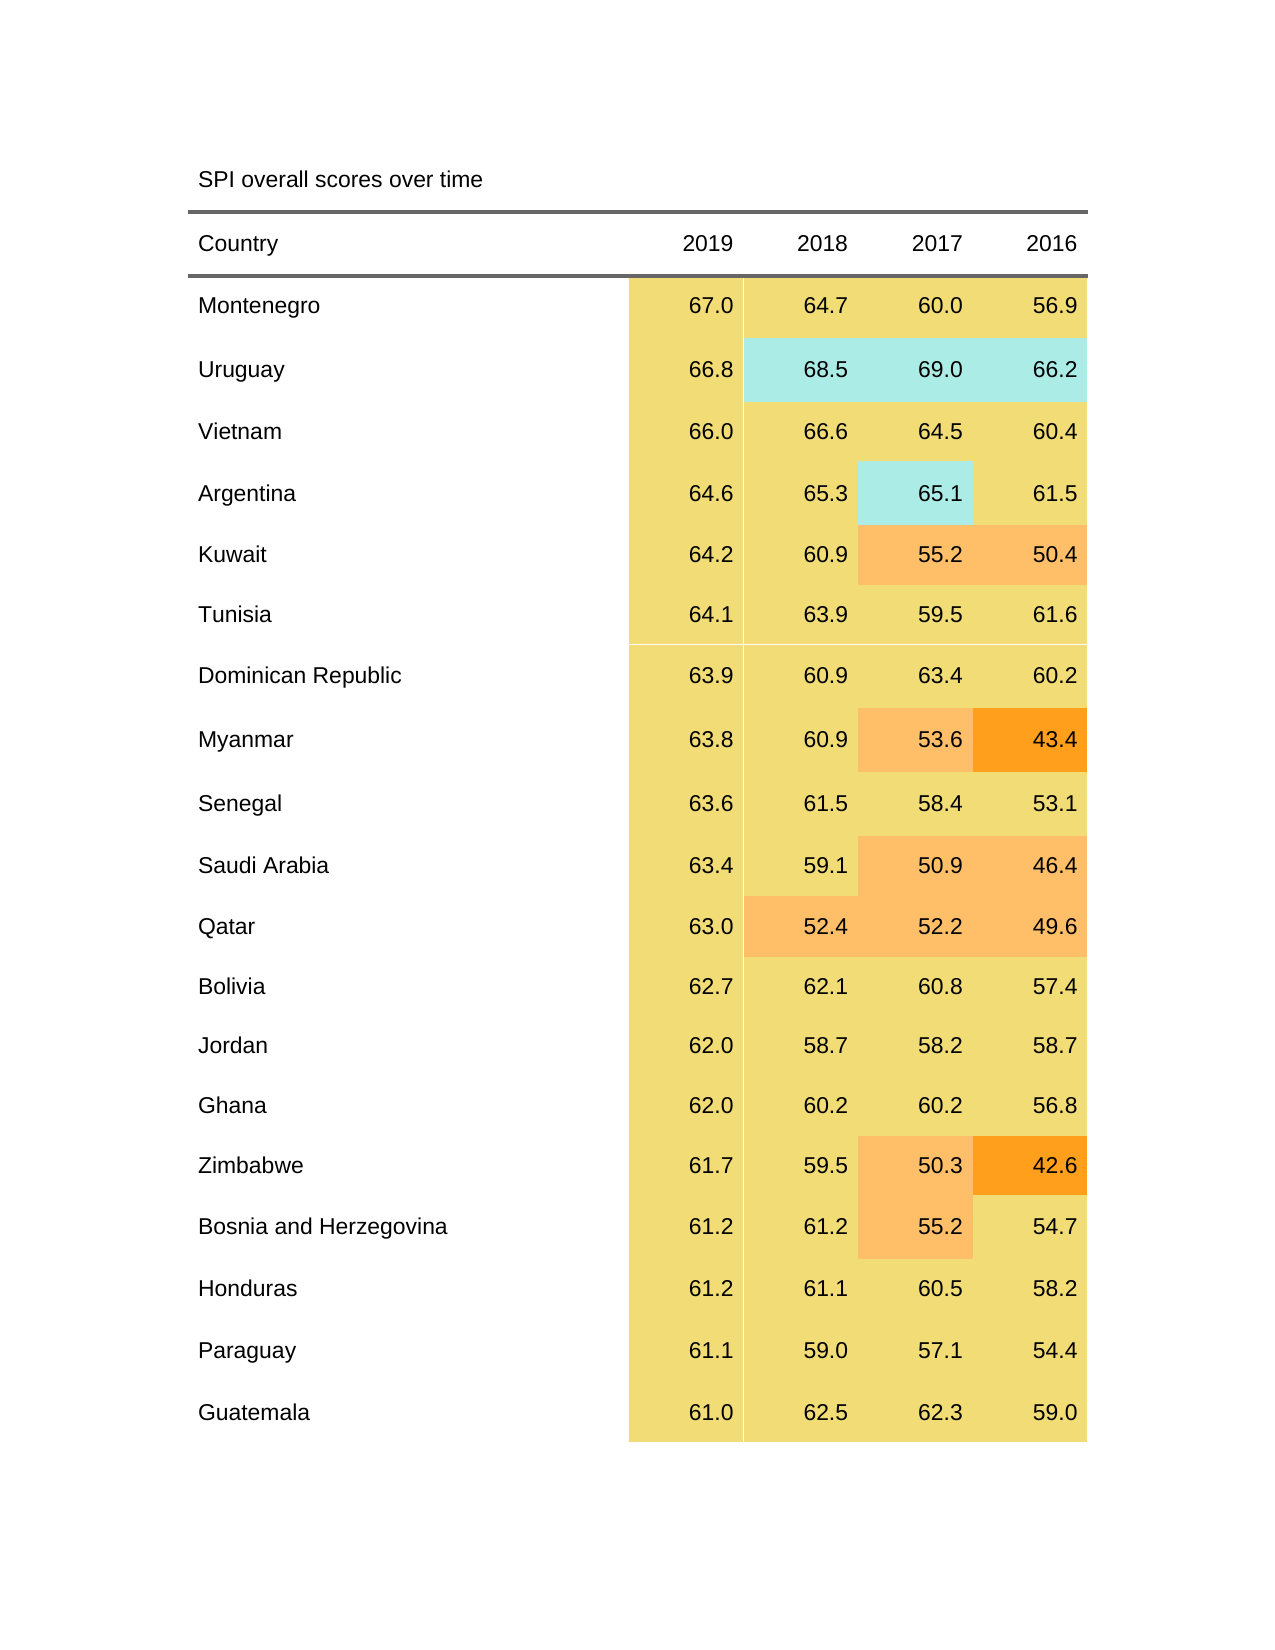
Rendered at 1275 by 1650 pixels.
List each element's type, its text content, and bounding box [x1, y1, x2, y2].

table_cell Country [188, 214, 629, 274]
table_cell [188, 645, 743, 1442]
table_header SPI overall scores over time [188, 150, 1087, 210]
table_cell 2019 [629, 214, 743, 274]
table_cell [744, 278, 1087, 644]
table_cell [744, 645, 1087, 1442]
table_cell 2016 [973, 214, 1087, 274]
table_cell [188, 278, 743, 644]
table_cell 2018 [744, 214, 858, 274]
table_cell 2017 [858, 214, 973, 274]
